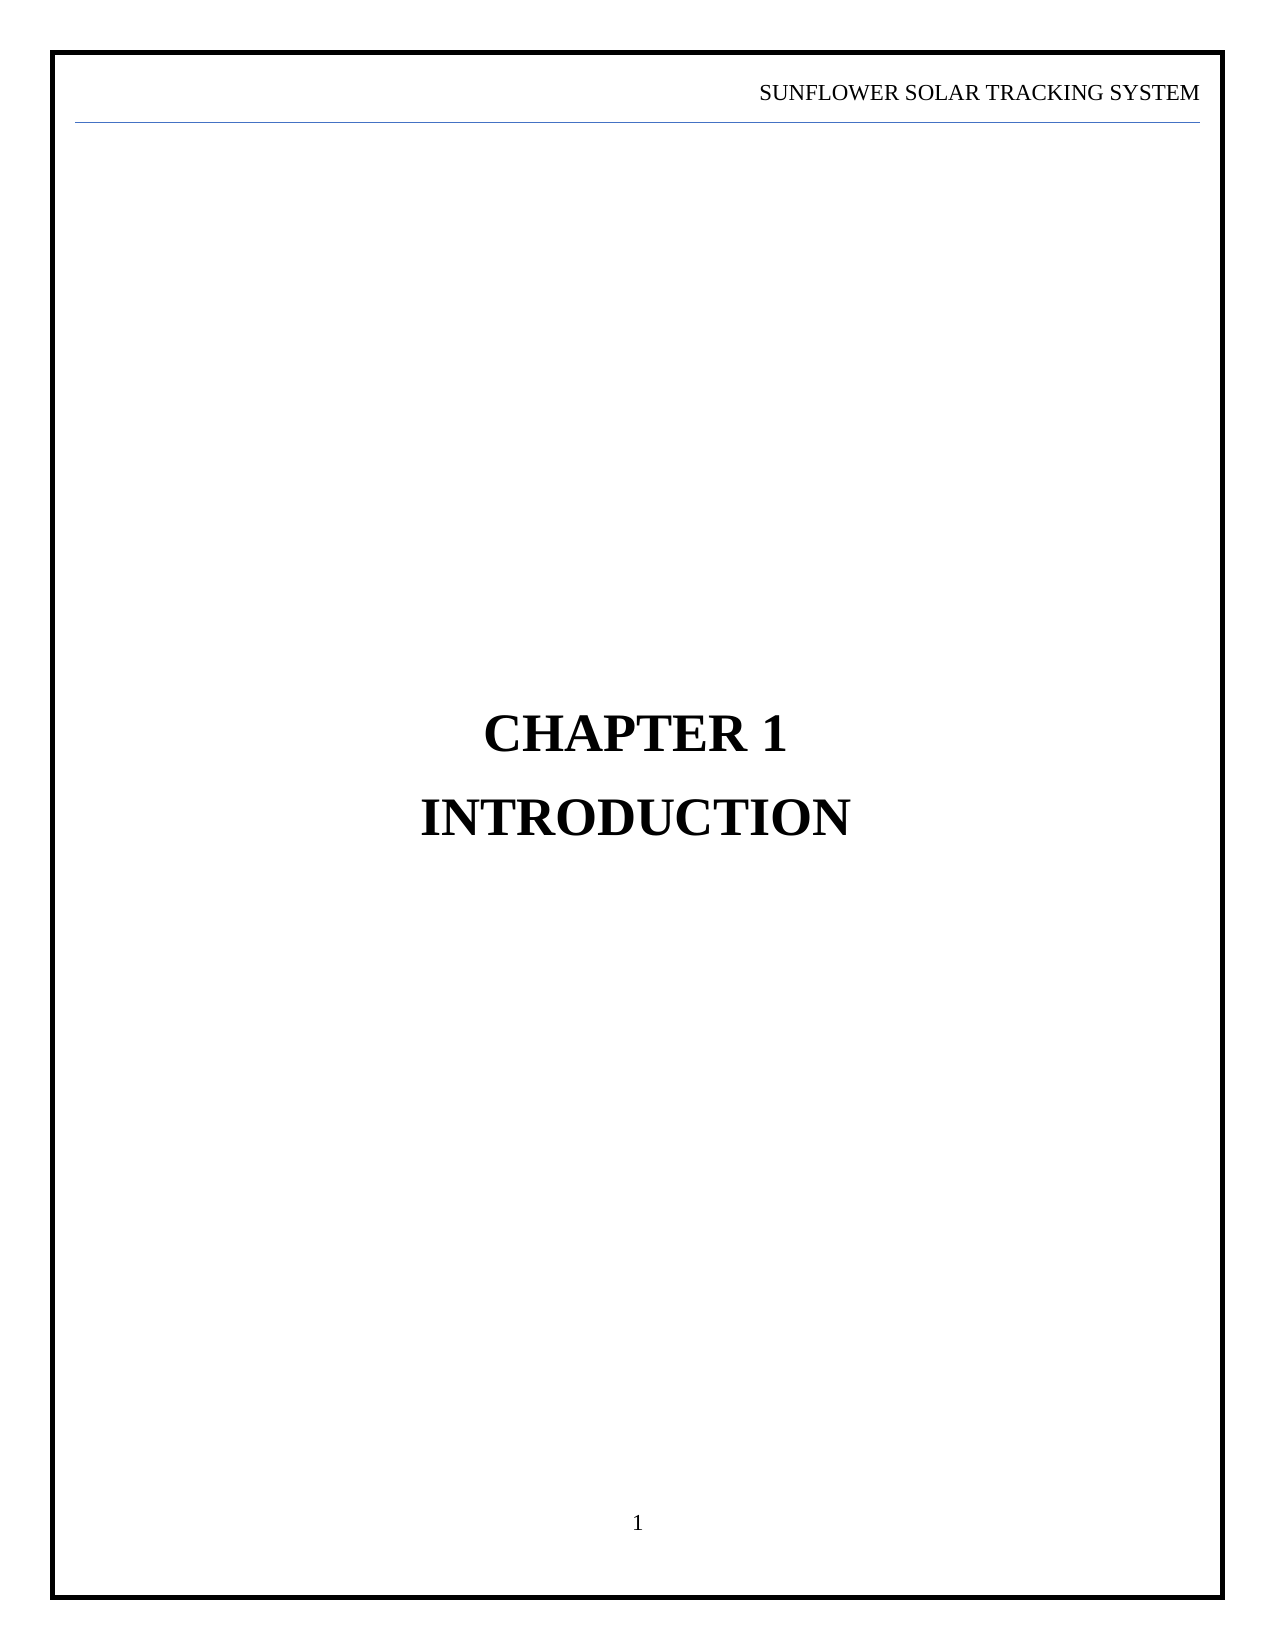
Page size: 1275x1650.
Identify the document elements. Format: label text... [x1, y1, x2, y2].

subtitle INTRODUCTION [75, 784, 1197, 847]
subtitle CHAPTER 1 [75, 701, 1197, 763]
